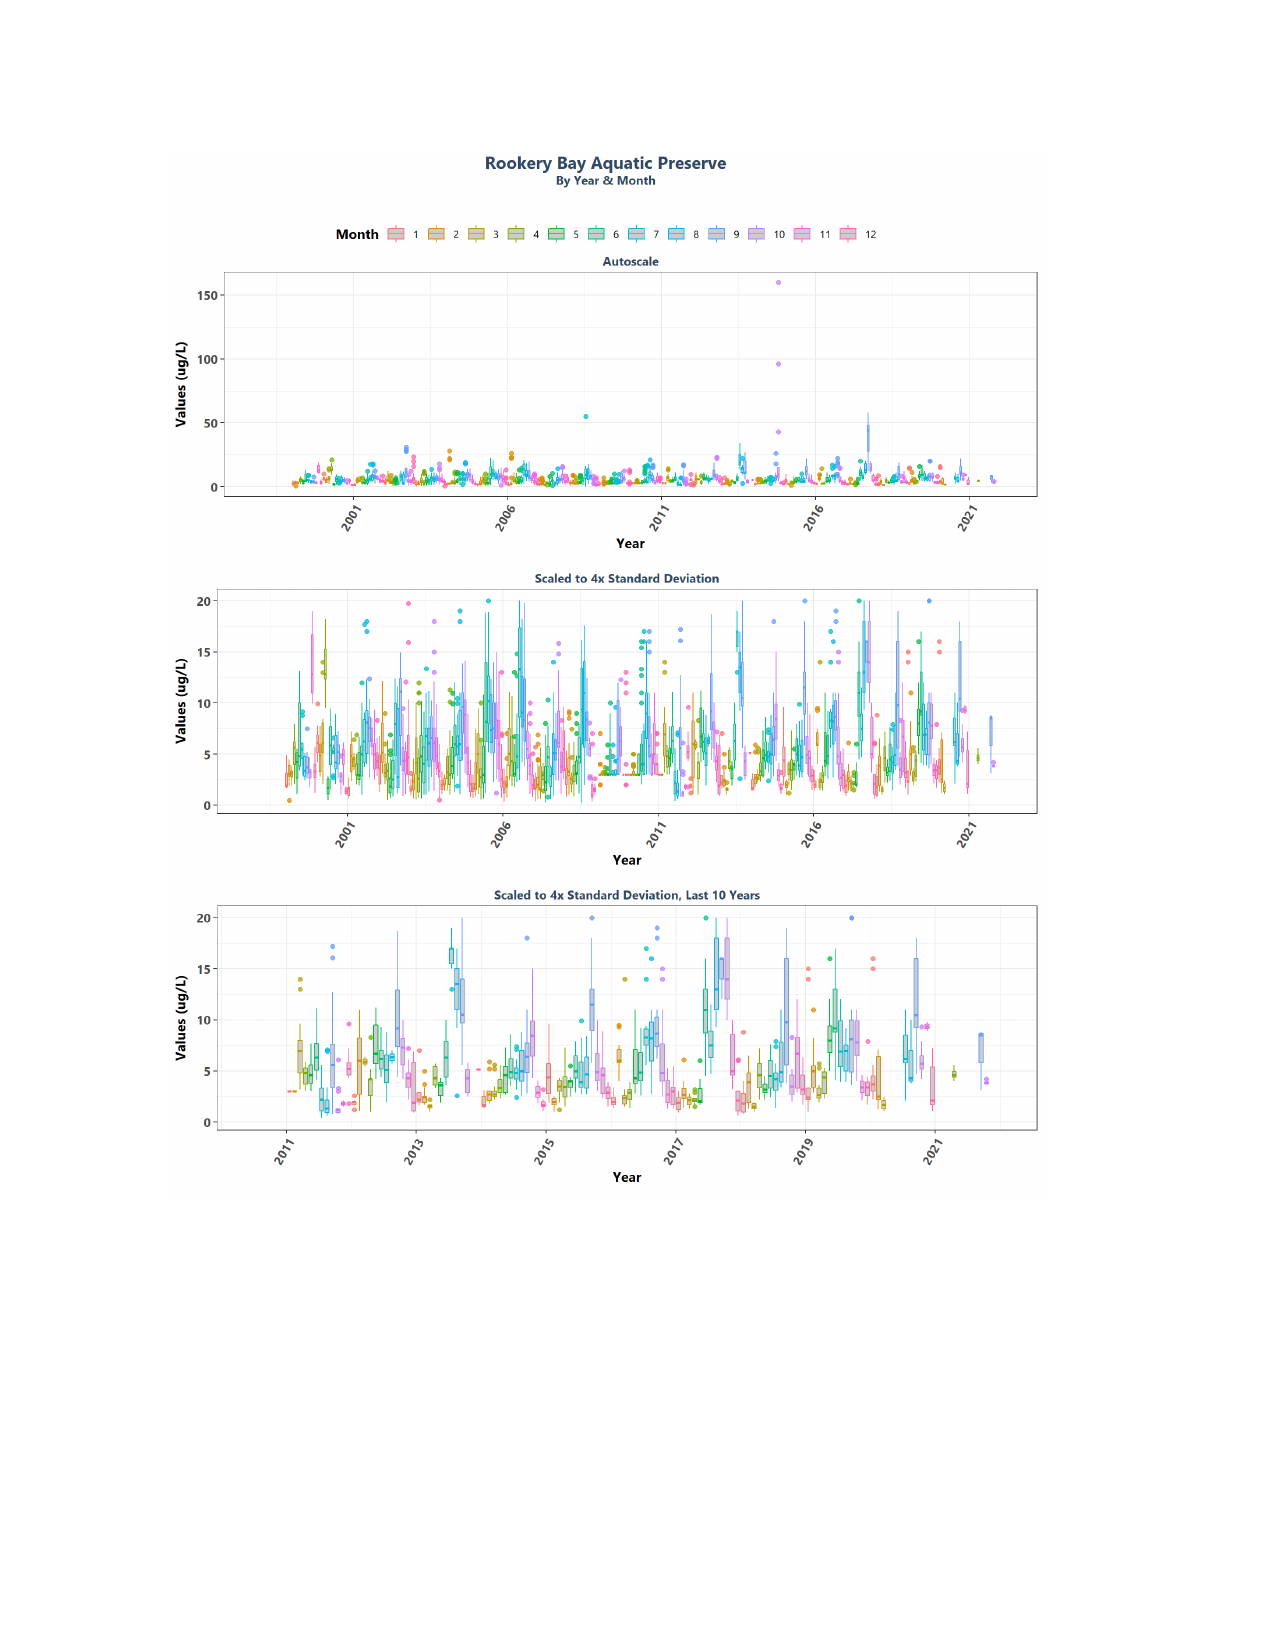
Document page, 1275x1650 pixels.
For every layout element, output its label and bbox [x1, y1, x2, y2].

picture [168, 150, 1044, 1200]
